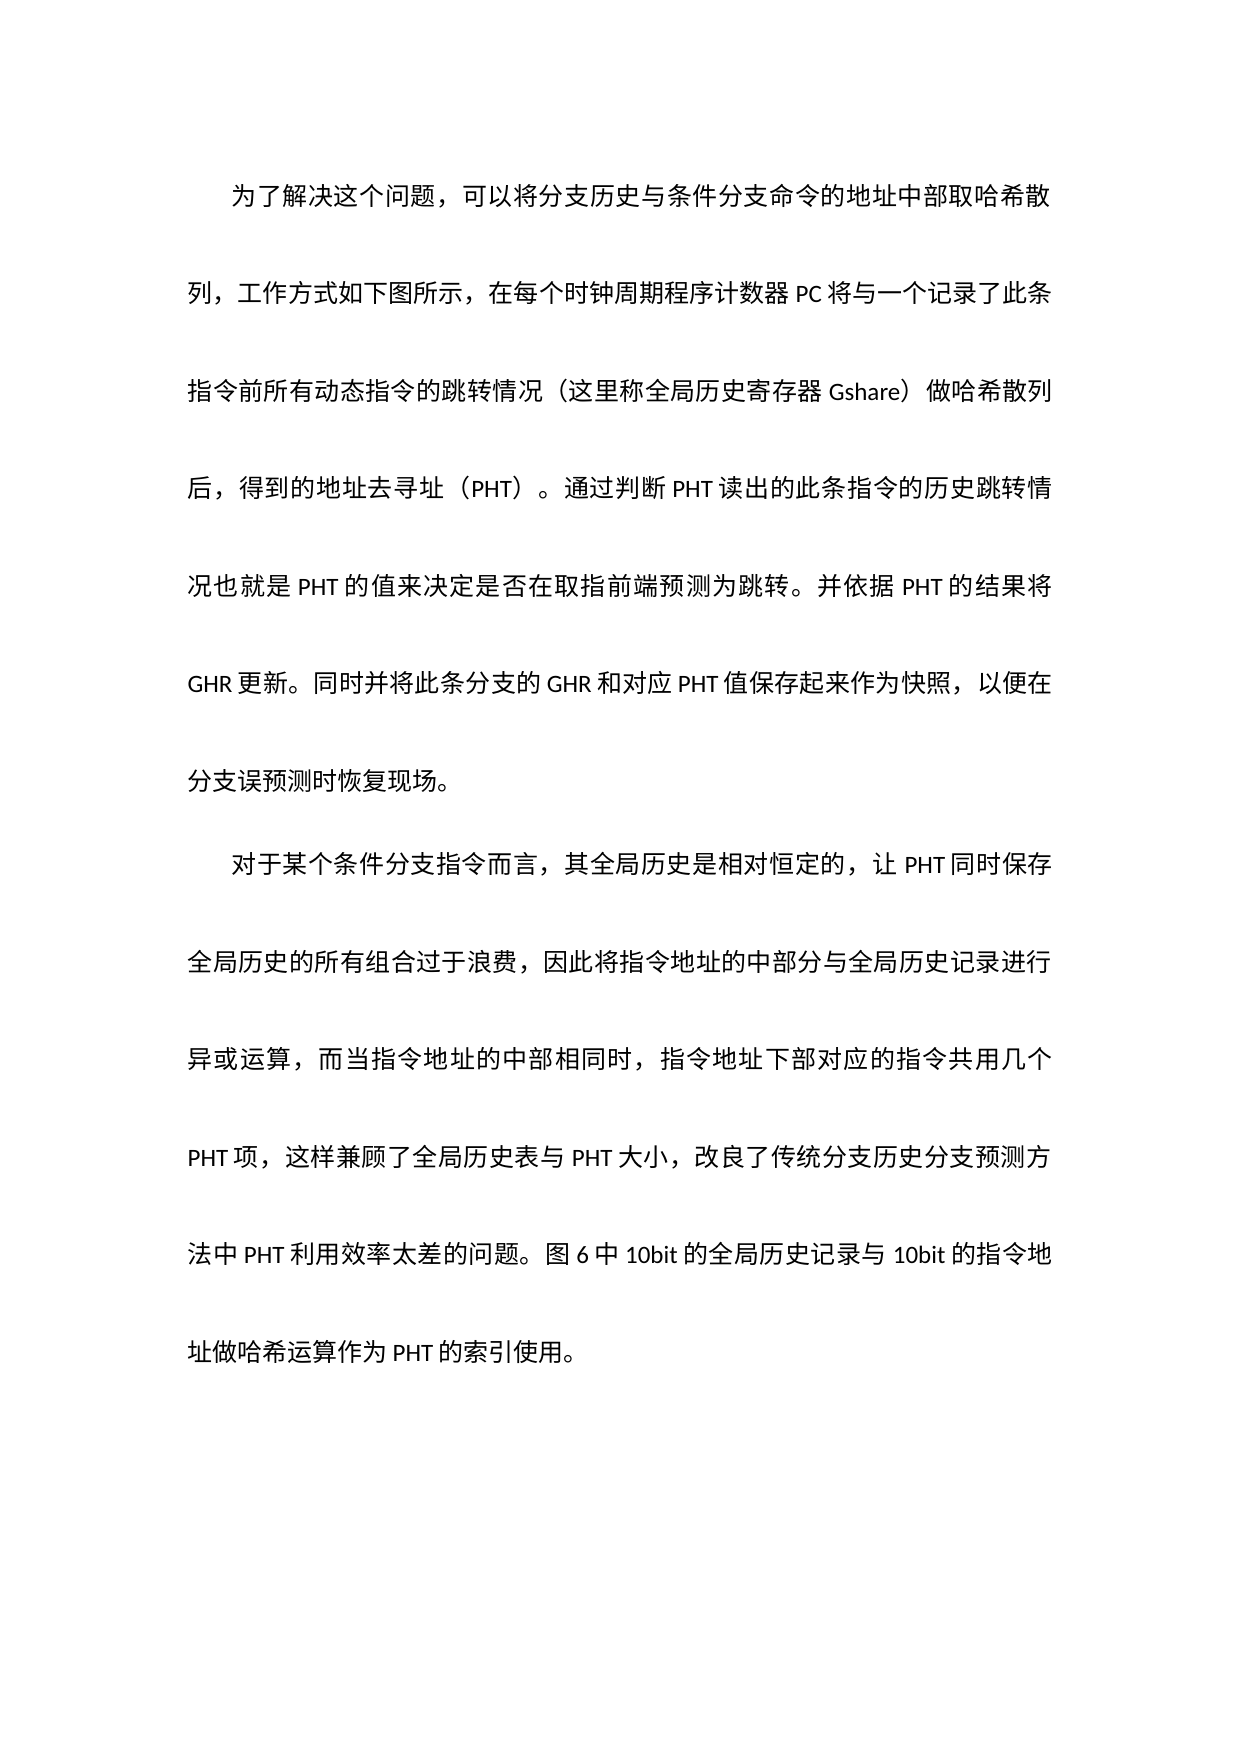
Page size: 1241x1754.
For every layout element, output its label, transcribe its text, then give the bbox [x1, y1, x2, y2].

text 对于某个条件分支指令而言，其全局历史是相对恒定的，让PHT同时保存全局历史的所有组合过于浪费，因此将指令地址的中部分与全局历史记录进行异或运算，而当指令地址的中部相同时，指令地址下部对应的指令共用几个PHT项，这样兼顾了全局历史表与PHT大小，改良了传统分支历史分支预测方法中PHT利用效率太差的问题。图6中10bit的全局历史记录与10bit的指令地址做哈希运算作为PHT的索引使用。 [187, 830, 1053, 1383]
text 为了解决这个问题，可以将分支历史与条件分支命令的地址中部取哈希散列，工作方式如下图所示，在每个时钟周期程序计数器PC将与一个记录了此条指令前所有动态指令的跳转情况（这里称全局历史寄存器Gshare）做哈希散列后，得到的地址去寻址（PHT）。通过判断PHT读出的此条指令的历史跳转情况也就是PHT的值来决定是否在取指前端预测为跳转。并依据PHT的结果将GHR更新。同时并将此条分支的GHR和对应PHT值保存起来作为快照，以便在分支误预测时恢复现场。 [187, 162, 1053, 812]
